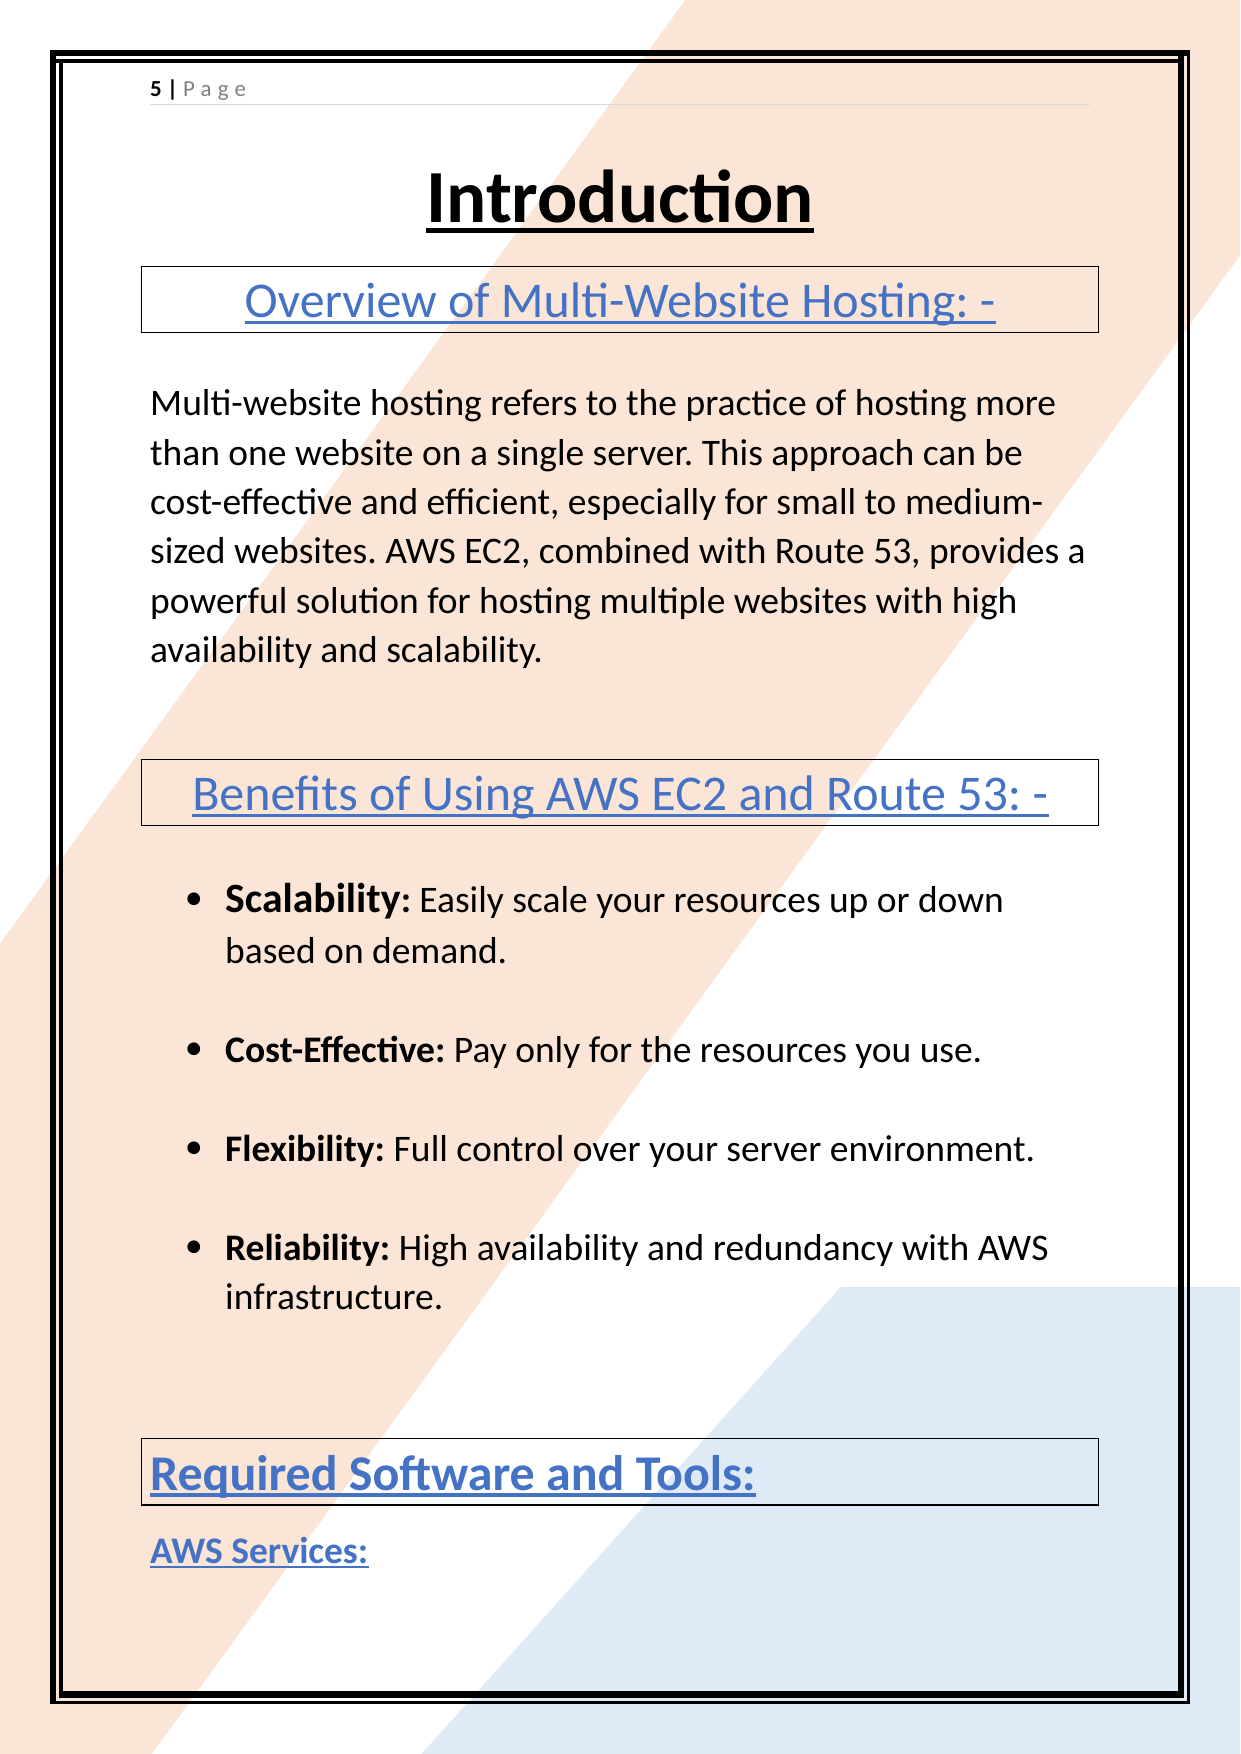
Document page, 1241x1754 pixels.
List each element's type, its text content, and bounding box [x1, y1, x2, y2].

list Scalability: Easily scale your resources up or down based on demand. [187, 872, 1090, 973]
text Required Software and Tools: [142, 1439, 1098, 1504]
text AWS Services: [150, 1527, 1090, 1573]
text Multi-website hosting refers to the practice of hosting more than one website on a single server. This approach can be cost-effective and efficient, especially for small to medium-sized websites. AWS EC2, combined with Route 53, provides a powerful solution for hosting multiple websites with high availability and scalability. [150, 379, 1090, 672]
text Benefits of Using AWS EC2 and Route 53: - [142, 760, 1098, 825]
list Cost-Effective: Pay only for the resources you use. [187, 1026, 1090, 1072]
list Reliability: High availability and redundancy with AWS infrastructure. [187, 1224, 1090, 1319]
text Overview of Multi-Website Hosting: - [142, 267, 1098, 332]
list Flexibility: Full control over your server environment. [187, 1125, 1090, 1171]
text Introduction [150, 150, 1090, 242]
